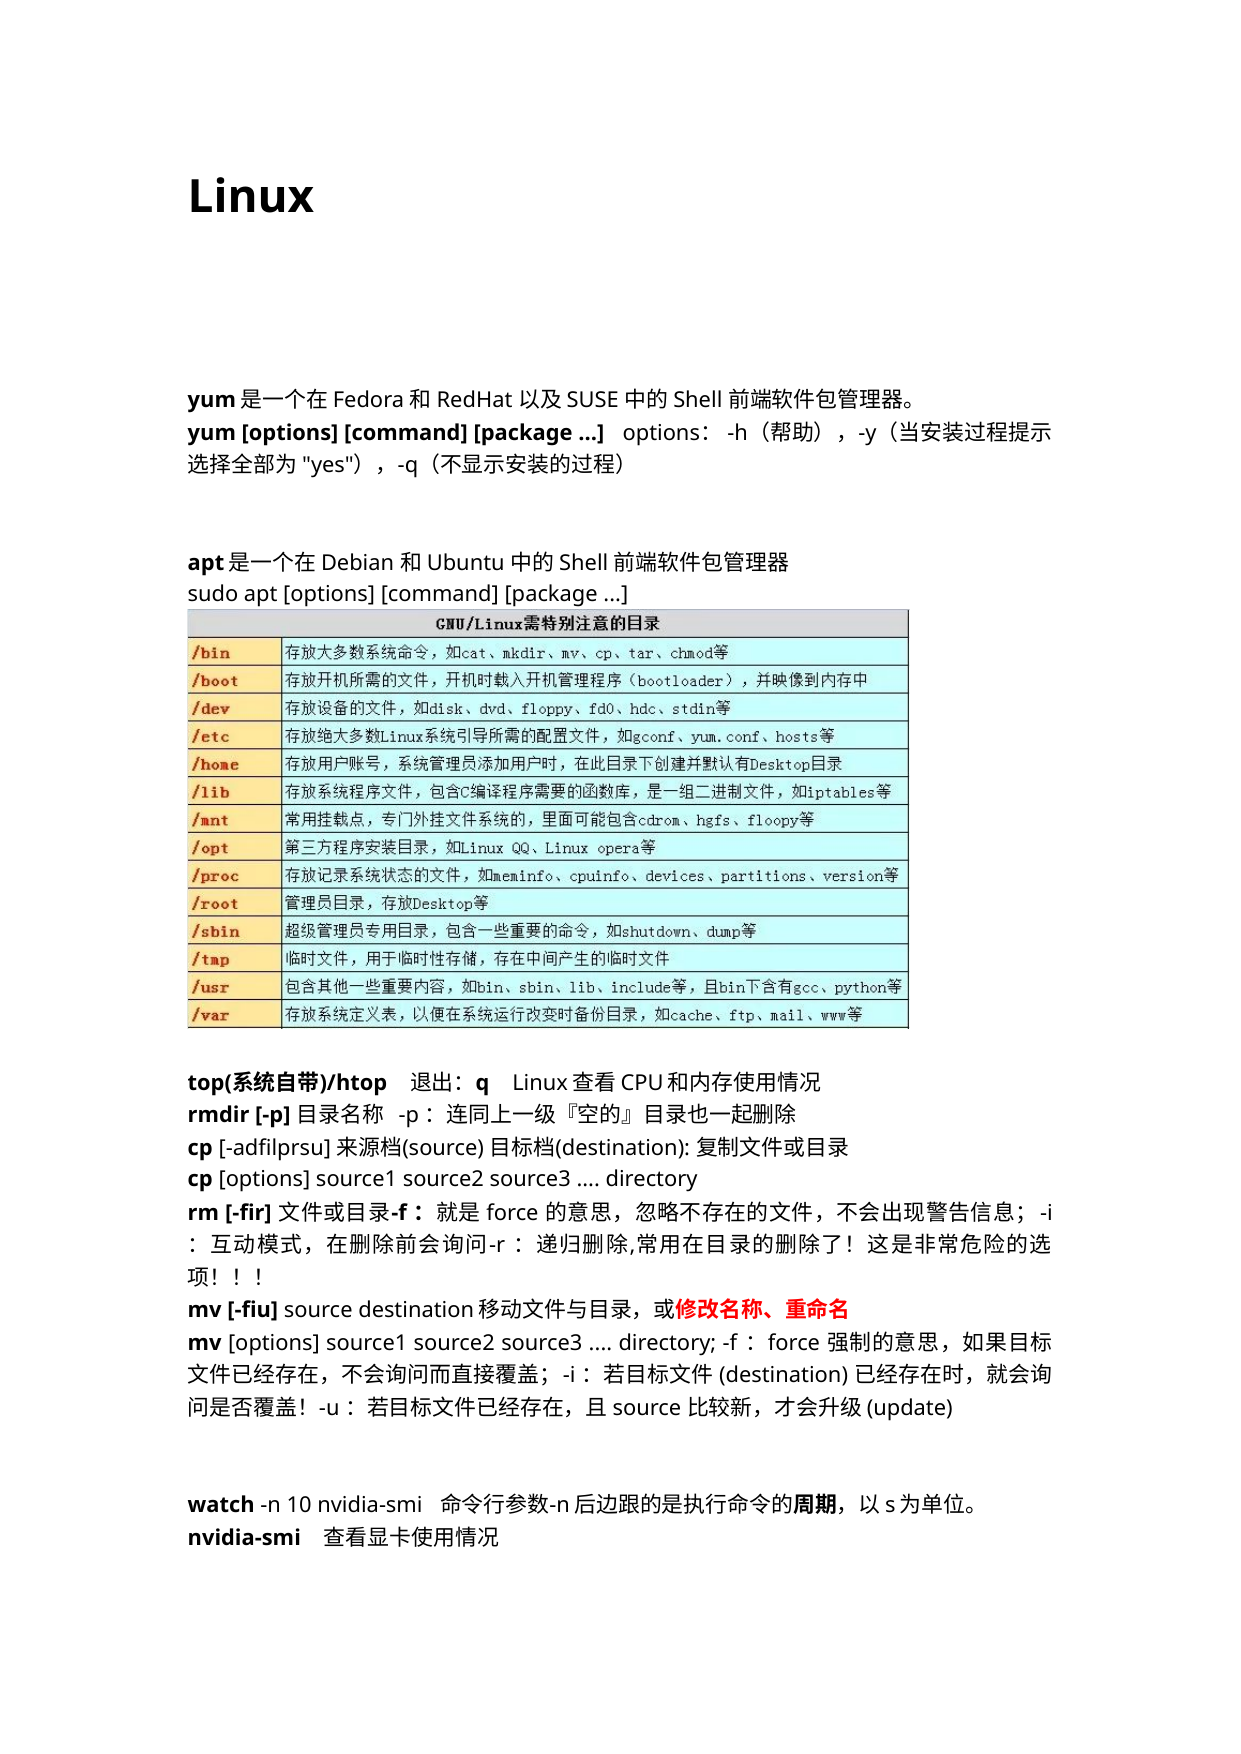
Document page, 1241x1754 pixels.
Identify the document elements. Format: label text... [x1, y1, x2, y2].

subtitle Linux [187, 162, 1053, 227]
text yum是一个在 Fedora 和 RedHat 以及 SUSE 中的 Shell 前端软件包管理器。 [187, 382, 1053, 414]
text rm [-fir] 文件或目录-f ：就是 force 的意思，忽略不存在的文件，不会出现警告信息；-i ：互动模式，在删除前会询问-r ：递归删除,常用在目录的删除了！这是非常危险的选项！！！ [187, 1194, 1053, 1292]
text cp [options] source1 source2 source3 .... directory [187, 1162, 1053, 1194]
picture [187, 609, 910, 1029]
text mv [options] source1 source2 source3 .... directory; -f ：force 强制的意思，如果目标文件已经存在，不会询问而直接覆盖；-i ：若目标文件 (destination) 已经存在时，就会询问是否覆盖！-u ：若目标文件已经存在，且 source 比较新，才会升级 (update) [187, 1324, 1053, 1422]
text apt是一个在 Debian 和 Ubuntu 中的 Shell 前端软件包管理器 [187, 544, 1053, 577]
text rmdir [-p] 目录名称 -p ：连同上一级『空的』目录也一起删除 [187, 1097, 1053, 1129]
text watch -n 10 nvidia-smi 命令行参数-n后边跟的是执行命令的周期，以s为单位。 [187, 1487, 1053, 1519]
text top(系统自带)/htop 退出：q Linux查看CPU和内存使用情况 [187, 1064, 1053, 1097]
text nvidia-smi 查看显卡使用情况 [187, 1519, 1053, 1552]
text cp [-adfilprsu] 来源档(source) 目标档(destination): 复制文件或目录 [187, 1129, 1053, 1162]
text yum [options] [command] [package ...] options： -h（帮助），-y（当安装过程提示选择全部为 "yes"），-q（不显示安装的过程） [187, 414, 1053, 479]
text sudo apt [options] [command] [package ...] [187, 577, 1053, 609]
text mv [-fiu] source destination移动文件与目录，或修改名称、重命名 [187, 1292, 1053, 1324]
